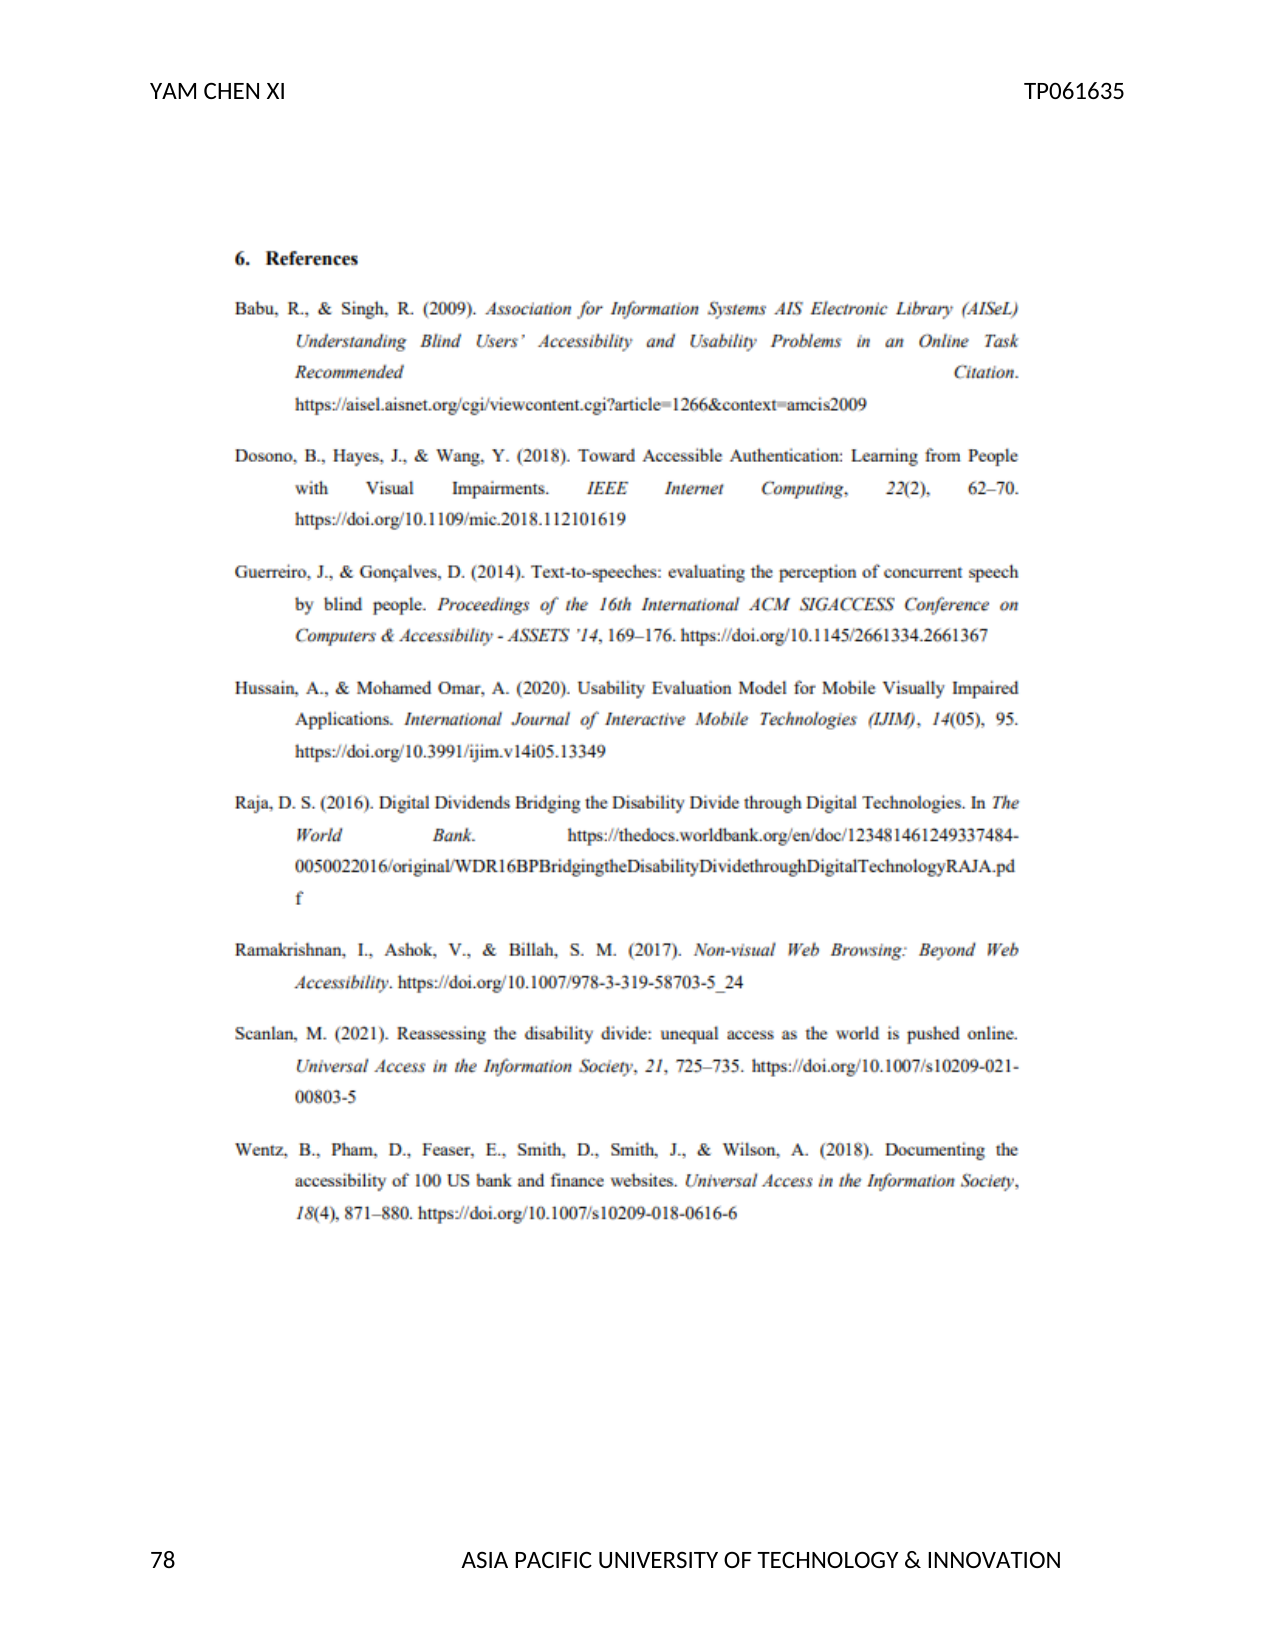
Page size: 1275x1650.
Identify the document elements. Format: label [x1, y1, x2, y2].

picture [154, 150, 1121, 1275]
